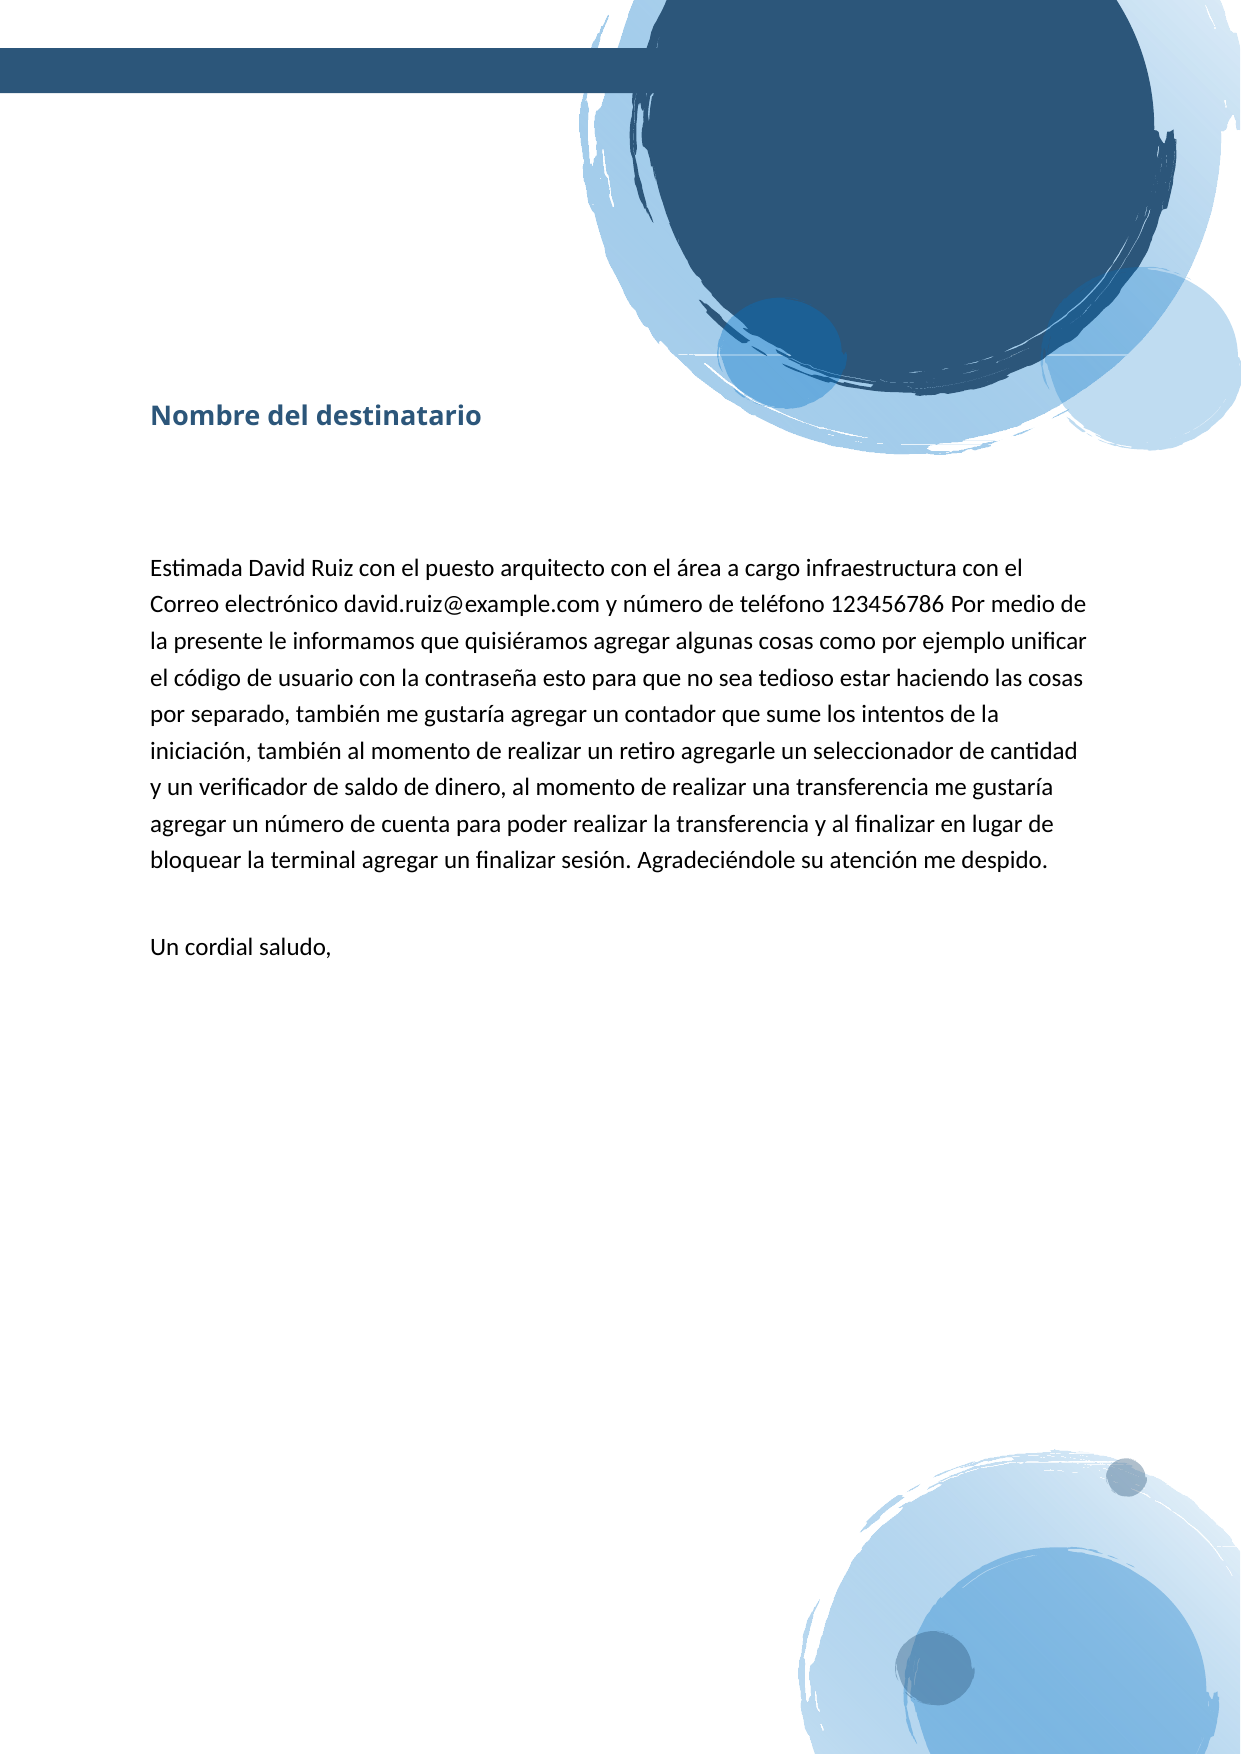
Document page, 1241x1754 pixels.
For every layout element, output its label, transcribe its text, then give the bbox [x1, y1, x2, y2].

text Estimada David Ruiz con el puesto arquitecto con el área a cargo infraestructura con el Correo electrónico david.ruiz@example.com y número de teléfono 123456786 Por medio de la presente le informamos que quisiéramos agregar algunas cosas como por ejemplo unificar el código de usuario con la contraseña esto para que no sea tedioso estar haciendo las cosas por separado, también me gustaría agregar un contador que sume los intentos de la iniciación, también al momento de realizar un retiro agregarle un seleccionador de cantidad y un verificador de saldo de dinero, al momento de realizar una transferencia me gustaría agregar un número de cuenta para poder realizar la transferencia y al finalizar en lugar de bloquear la terminal agregar un finalizar sesión. Agradeciéndole su atención me despido. [150, 552, 1090, 875]
